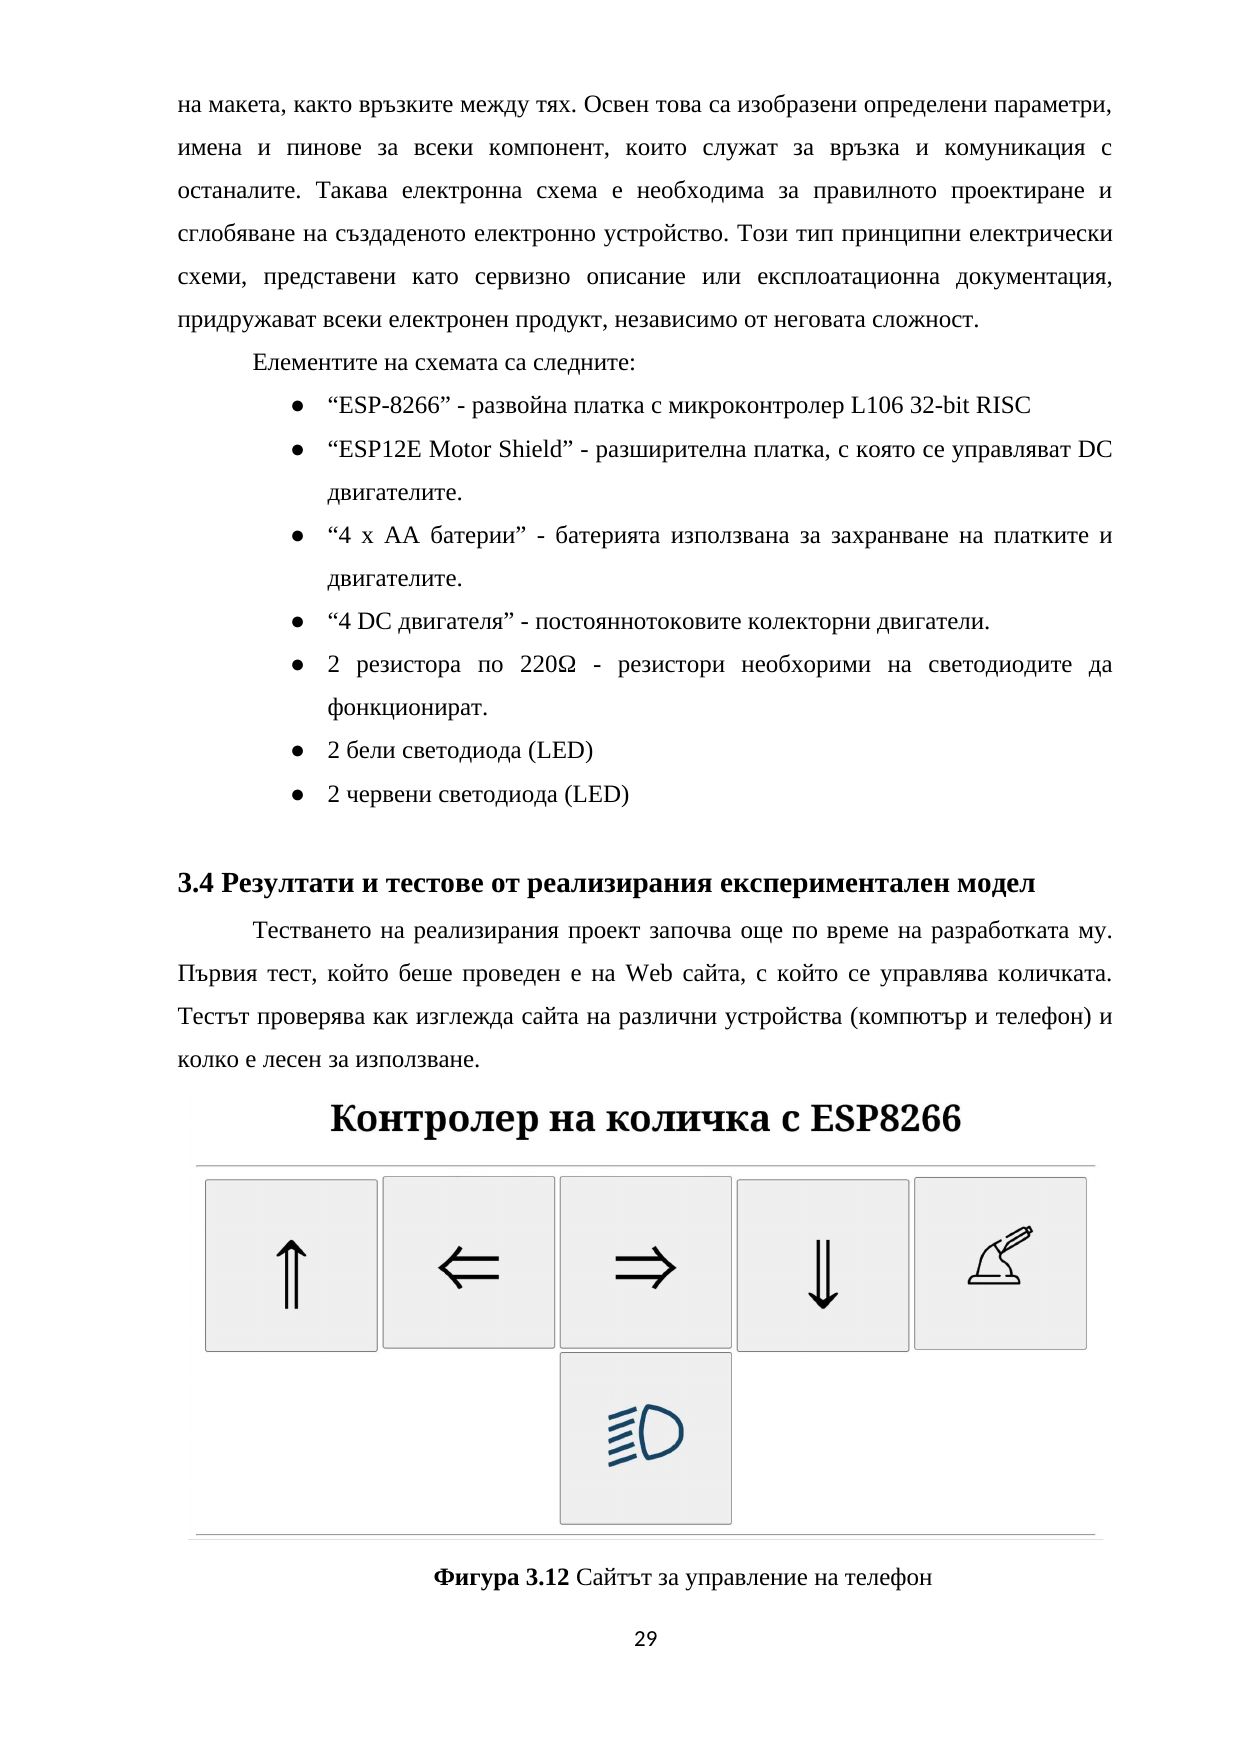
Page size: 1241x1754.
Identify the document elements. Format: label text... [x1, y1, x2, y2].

list “ESP12E Motor Shield” - разширителна платка, с която се управляват DC двигателите. [290, 434, 1114, 506]
list “ESP-8266” - развойна платка с микроконтролер L106 32-bit RISC [290, 391, 1114, 419]
list “4 DC двигателя” - постояннотоковите колекторни двигатели. [290, 606, 1114, 635]
picture [187, 1095, 1104, 1540]
list “4 x AA батерии” - батерията използвана за захранване на платките и двигателите. [290, 520, 1114, 592]
list 2 резистора по 220Ω - резистори необхорими на светодиодите да фонкционират. [290, 649, 1114, 721]
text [177, 89, 1114, 333]
text Тестването на реализирания проект започва още по време на разработката му. Първия тест, който беше проведен е на Web сайта, с който се управлява количката. Тестът проверява как изглежда сайта на различни устройства (компютър и телефон) и колко е лесен за използване. [177, 915, 1114, 1073]
list 2 бели светодиода (LED) [290, 736, 1114, 764]
text Елементите на схемата са следните: [177, 347, 1114, 376]
text Фигура 3.12 Сайтът за управление на телефон [177, 1562, 1114, 1591]
list 2 червени светодиода (LED) [290, 779, 1114, 807]
subtitle 3.4 Резултати и тестове от реализирания експериментален модел [177, 865, 1114, 898]
